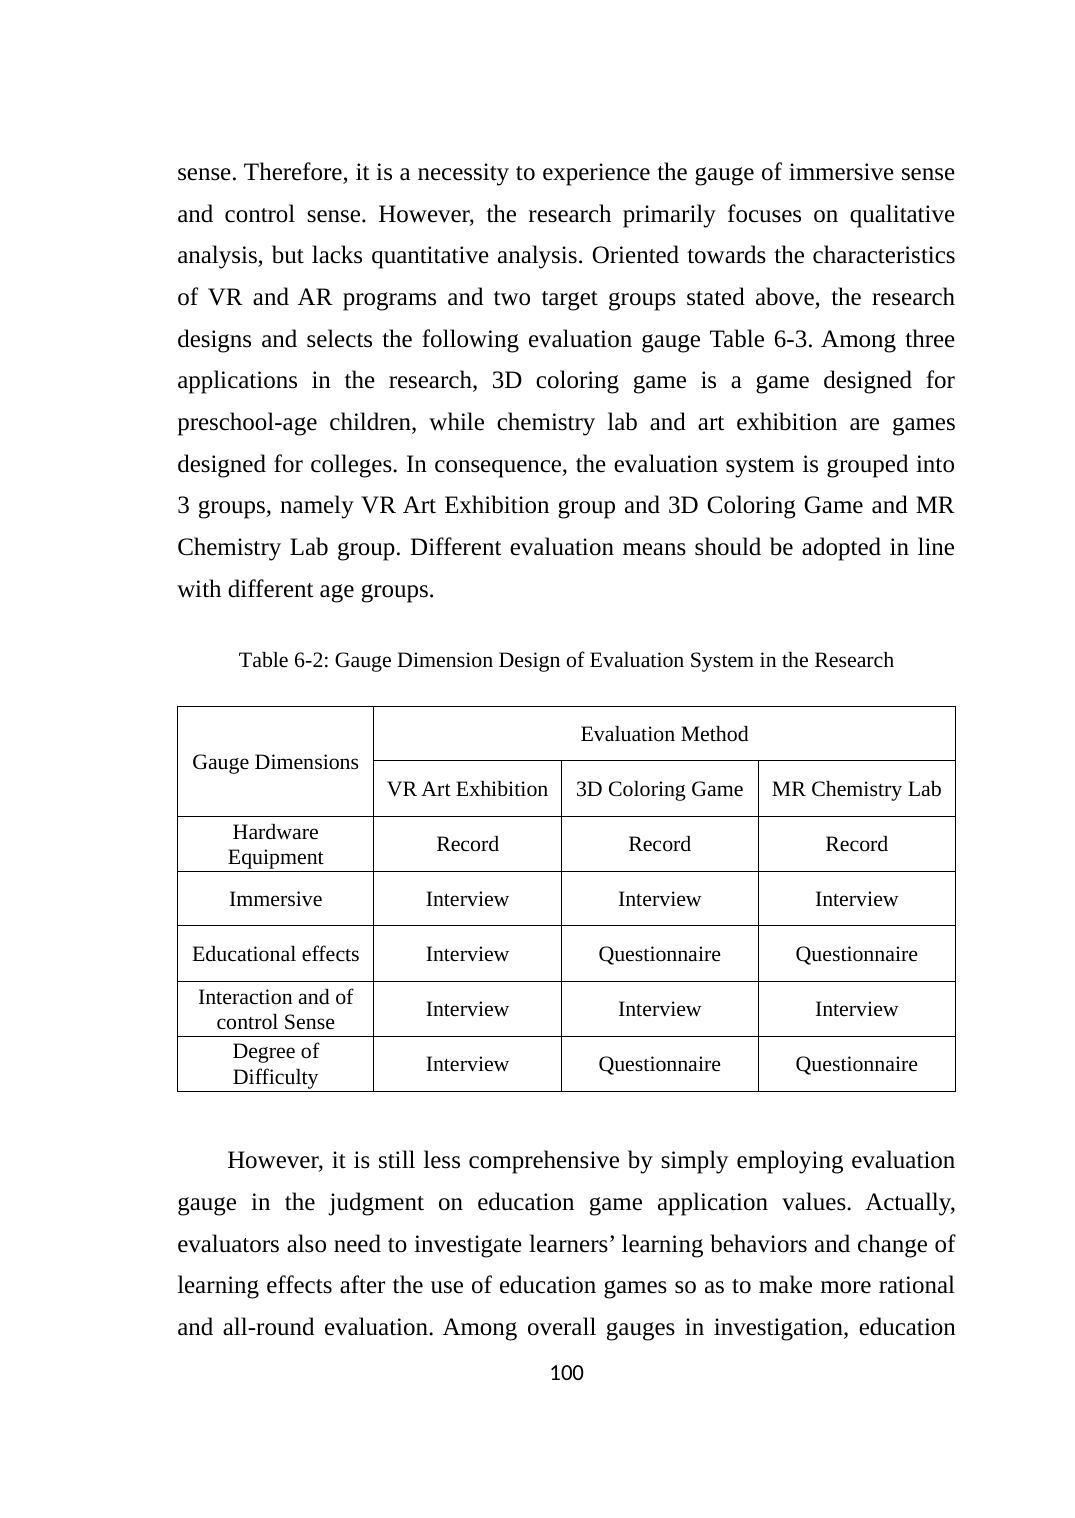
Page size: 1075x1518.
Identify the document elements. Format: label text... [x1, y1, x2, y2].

table_cell VR Art Exhibition [374, 761, 561, 816]
table_cell Interview [759, 982, 955, 1036]
table_cell Questionnaire [759, 1037, 955, 1091]
table_cell Interview [562, 982, 758, 1036]
table_cell Immersive [178, 872, 373, 925]
table_cell 3D Coloring Game [562, 761, 758, 816]
table_cell Questionnaire [562, 926, 758, 981]
table_cell Interview [374, 872, 561, 925]
table_cell Record [374, 817, 561, 871]
table_cell Interview [759, 872, 955, 925]
table_cell Educational effects [178, 926, 373, 981]
table_cell Record [562, 817, 758, 871]
table_cell Degree of Difficulty [178, 1037, 373, 1091]
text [177, 147, 956, 605]
table_header Evaluation Method [374, 707, 955, 760]
table_cell Interview [374, 982, 561, 1036]
table_cell Questionnaire [562, 1037, 758, 1091]
table_cell MR Chemistry Lab [759, 761, 955, 816]
table_cell Interview [374, 1037, 561, 1091]
table_cell Hardware Equipment [178, 817, 373, 871]
table_cell Record [759, 817, 955, 871]
table_cell Interview [562, 872, 758, 925]
table_cell Questionnaire [759, 926, 955, 981]
table_cell Interaction and of control Sense [178, 982, 373, 1036]
table_header Gauge Dimensions [178, 707, 373, 816]
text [177, 1135, 956, 1344]
table_cell Interview [374, 926, 561, 981]
